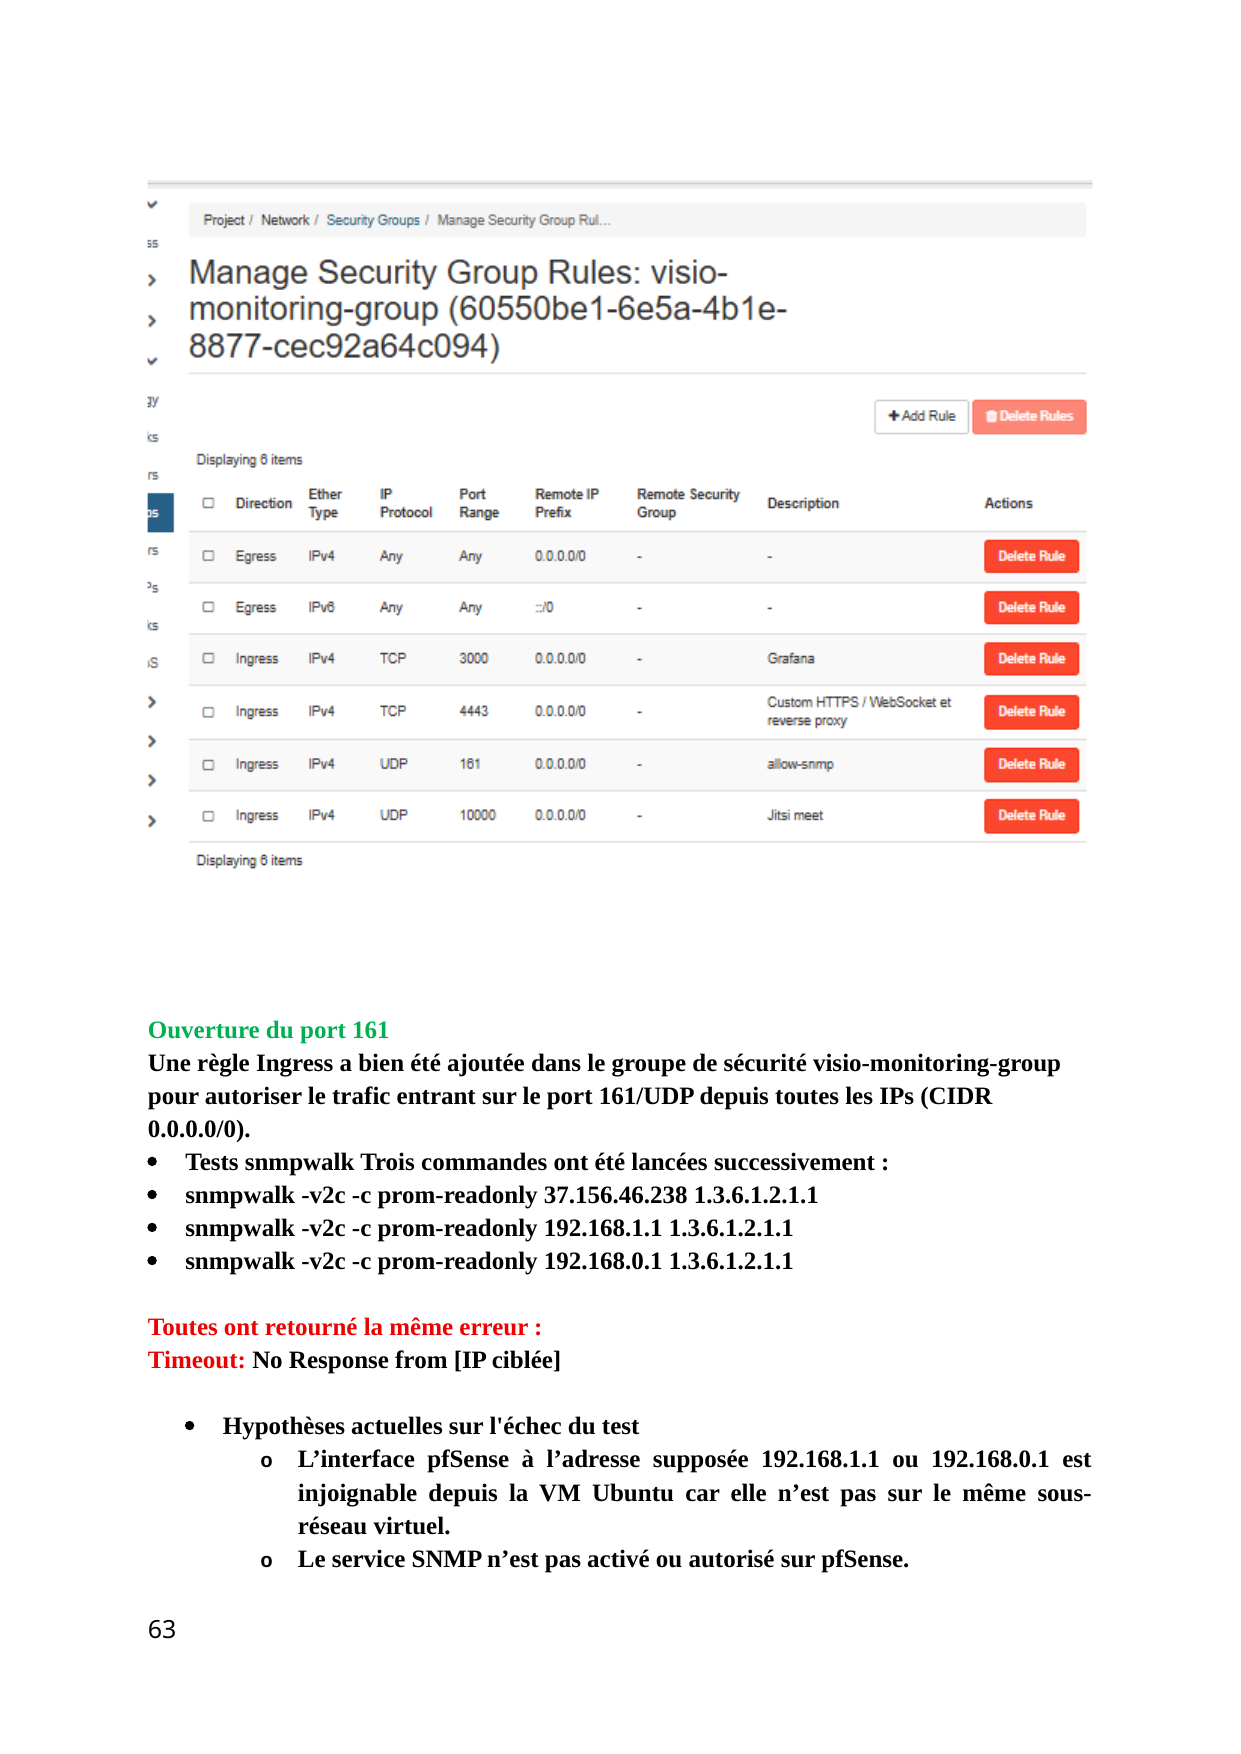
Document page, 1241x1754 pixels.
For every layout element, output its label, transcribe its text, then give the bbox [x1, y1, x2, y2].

text Timeout: No Response from [IP ciblée] [148, 1345, 1093, 1374]
list snmpwalk -v2c -c prom-readonly 192.168.0.1 1.3.6.1.2.1.1 [148, 1246, 1093, 1275]
text Ouverture du port 161 Une règle Ingress a bien été ajoutée dans le groupe de sécurité visio-monitoring-group pour autoriser le trafic entrant sur le port 161/UDP depuis toutes les IPs (CIDR 0.0.0.0/0). [148, 1015, 1093, 1143]
list snmpwalk -v2c -c prom-readonly 37.156.46.238 1.3.6.1.2.1.1 [148, 1180, 1093, 1209]
list snmpwalk -v2c -c prom-readonly 192.168.1.1 1.3.6.1.2.1.1 [148, 1213, 1093, 1242]
text Toutes ont retourné la même erreur : [148, 1312, 1093, 1341]
list Hypothèses actuelles sur l'échec du test [185, 1411, 1093, 1440]
list L’interface pfSense à l’adresse supposée 192.168.1.1 ou 192.168.0.1 est injoignable depuis la VM Ubuntu car elle n’est pas sur le même sous-réseau virtuel. [260, 1444, 1093, 1540]
picture [147, 180, 1093, 977]
list Le service SNMP n’est pas activé ou autorisé sur pfSense. [260, 1544, 1093, 1573]
list Tests snmpwalk Trois commandes ont été lancées successivement : [148, 1147, 1093, 1176]
